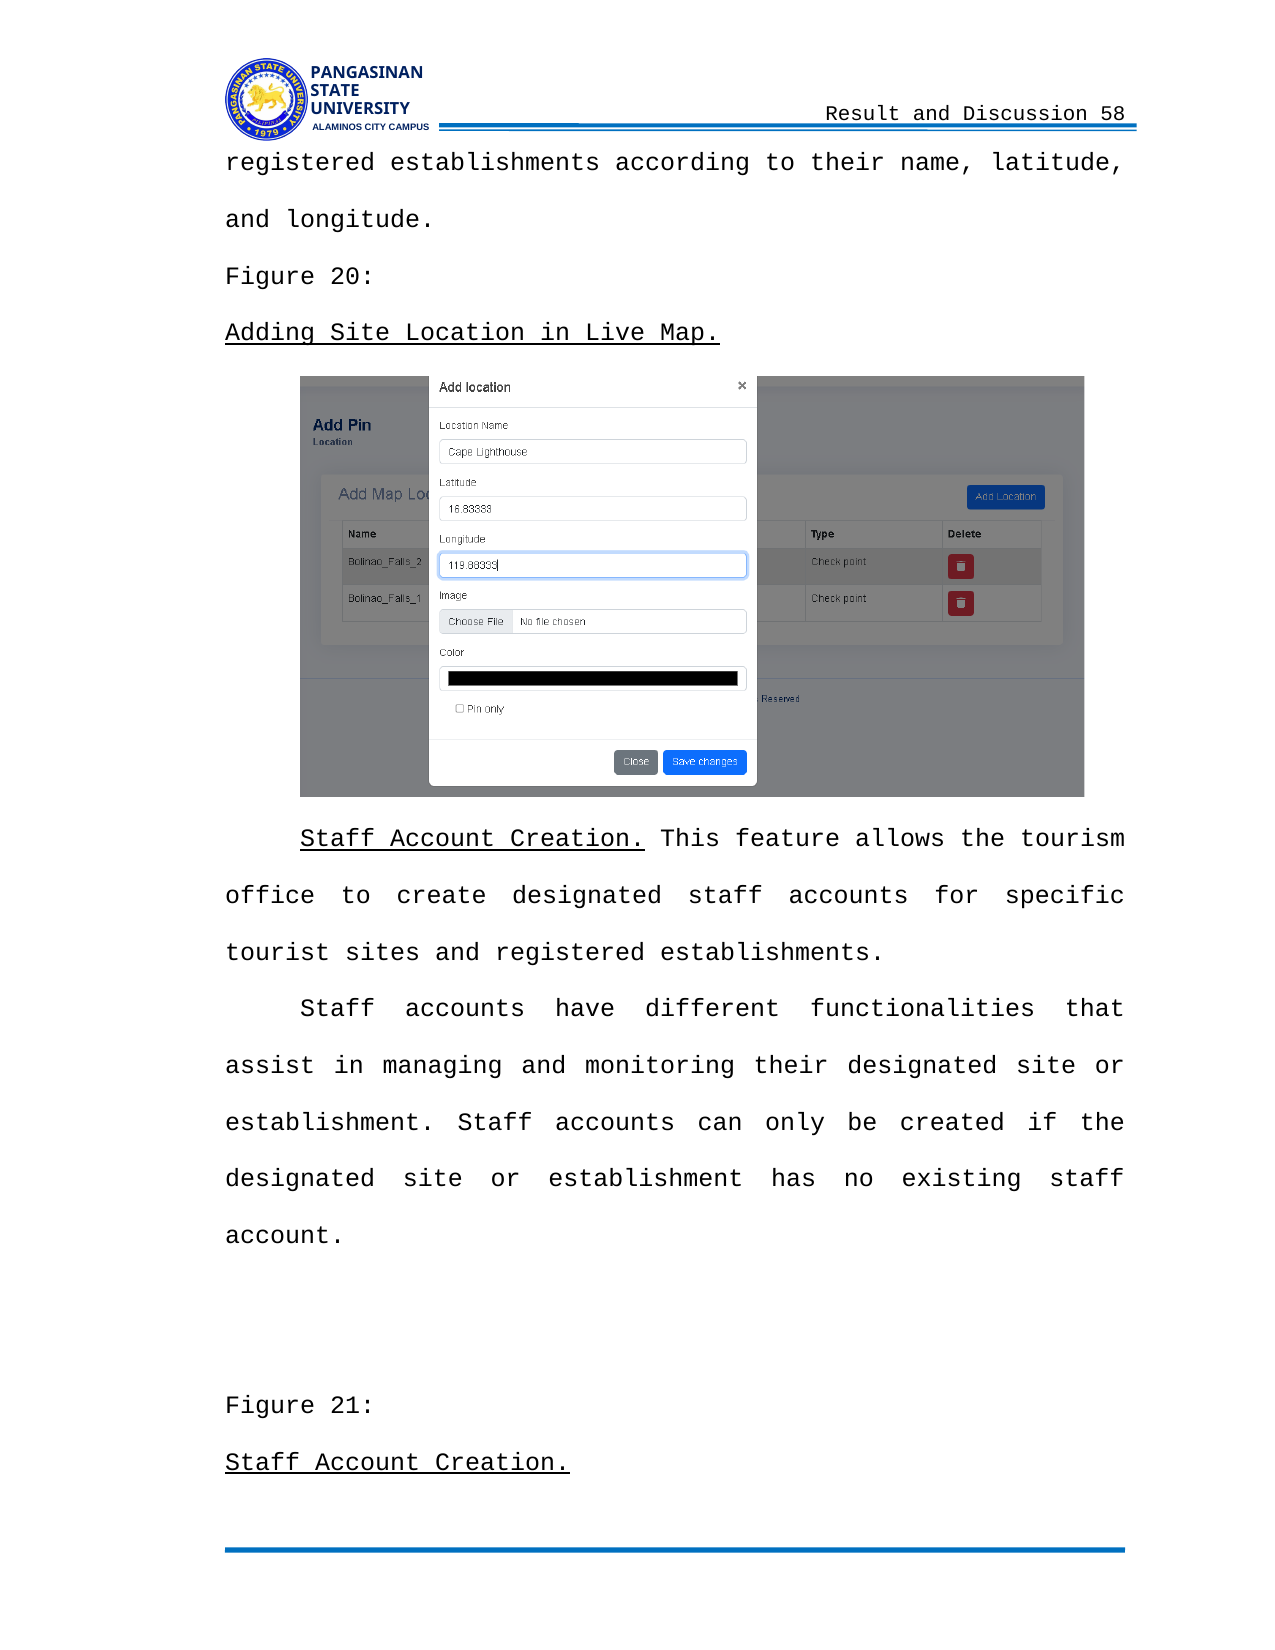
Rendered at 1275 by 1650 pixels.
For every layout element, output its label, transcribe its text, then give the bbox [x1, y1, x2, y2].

text Figure 20: [225, 263, 1125, 292]
text Staff Account Creation. This feature allows the tourism office to create designated staff accounts for specific tourist sites and registered establishments. [225, 826, 1125, 967]
text Staff Account Creation. [225, 1449, 1125, 1477]
picture [300, 376, 1085, 797]
text Adding Site Location in Live Map. [225, 320, 1125, 348]
text Figure 21: [225, 1392, 1125, 1421]
text Staff accounts have different functionalities that assist in managing and monitoring their designated site or establishment. Staff accounts can only be created if the designated site or establishment has no existing staff account. [225, 996, 1125, 1251]
picture [225, 58, 308, 141]
